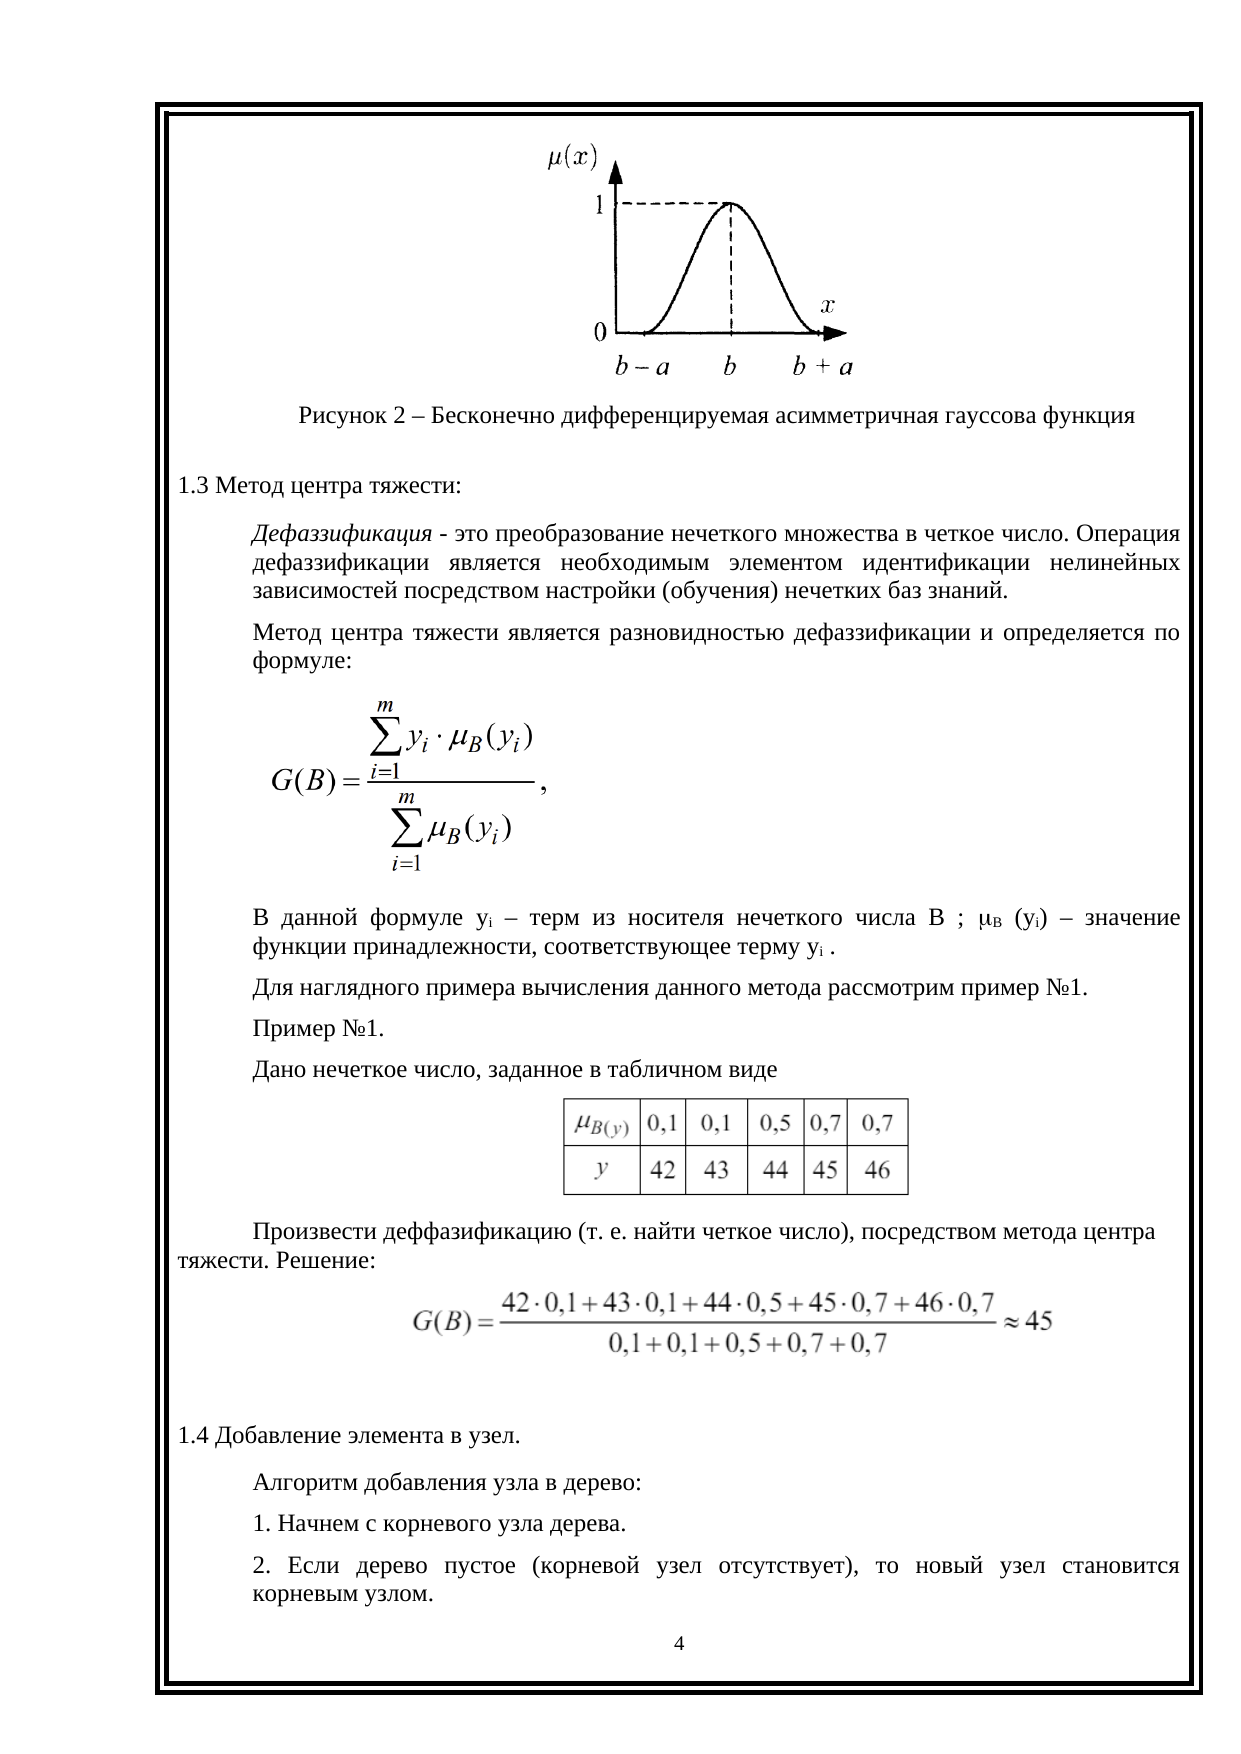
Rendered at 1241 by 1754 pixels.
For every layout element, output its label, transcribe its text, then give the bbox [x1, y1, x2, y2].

text Для наглядного примера вычисления данного метода рассмотрим пример №1. [252, 972, 1181, 1001]
picture [252, 686, 568, 890]
subtitle 1.3 Метод центра тяжести: [177, 471, 1181, 499]
subtitle 1.4 Добавление элемента в узел. [177, 1420, 1181, 1448]
picture [524, 118, 909, 388]
text Пример №1. [252, 1013, 1181, 1042]
text Произвести деффазификацию (т. е. найти четкое число), посредством метода центра тяжести. Решение: [177, 1216, 1181, 1274]
picture [559, 1095, 912, 1204]
text 2. Если дерево пустое (корневой узел отсутствует), то новый узел становится корневым узлом. [252, 1550, 1181, 1607]
picture [404, 1286, 1066, 1379]
text 1. Начнем с корневого узла дерева. [252, 1508, 1181, 1537]
text Алгоритм добавления узла в дерево: [252, 1467, 1181, 1496]
text Рисунок 2 – Бесконечно дифференцируемая асимметричная гауссова функция [252, 401, 1181, 429]
text Метод центра тяжести является разновидностью дефаззификации и определяется по формуле: [252, 617, 1181, 674]
text В данной формуле yi – терм из носителя нечеткого числа B ; B (yi) – значение функции принадлежности, соответствующее терму yi . [252, 902, 1181, 959]
text Дано нечеткое число, заданное в табличном виде [252, 1054, 1181, 1083]
text Дефаззификация - это преобразование нечеткого множества в четкое число. Операция дефаззификации является необходимым элементом идентификации нелинейных зависимостей посредством настройки (обучения) нечетких баз знаний. [252, 518, 1181, 604]
